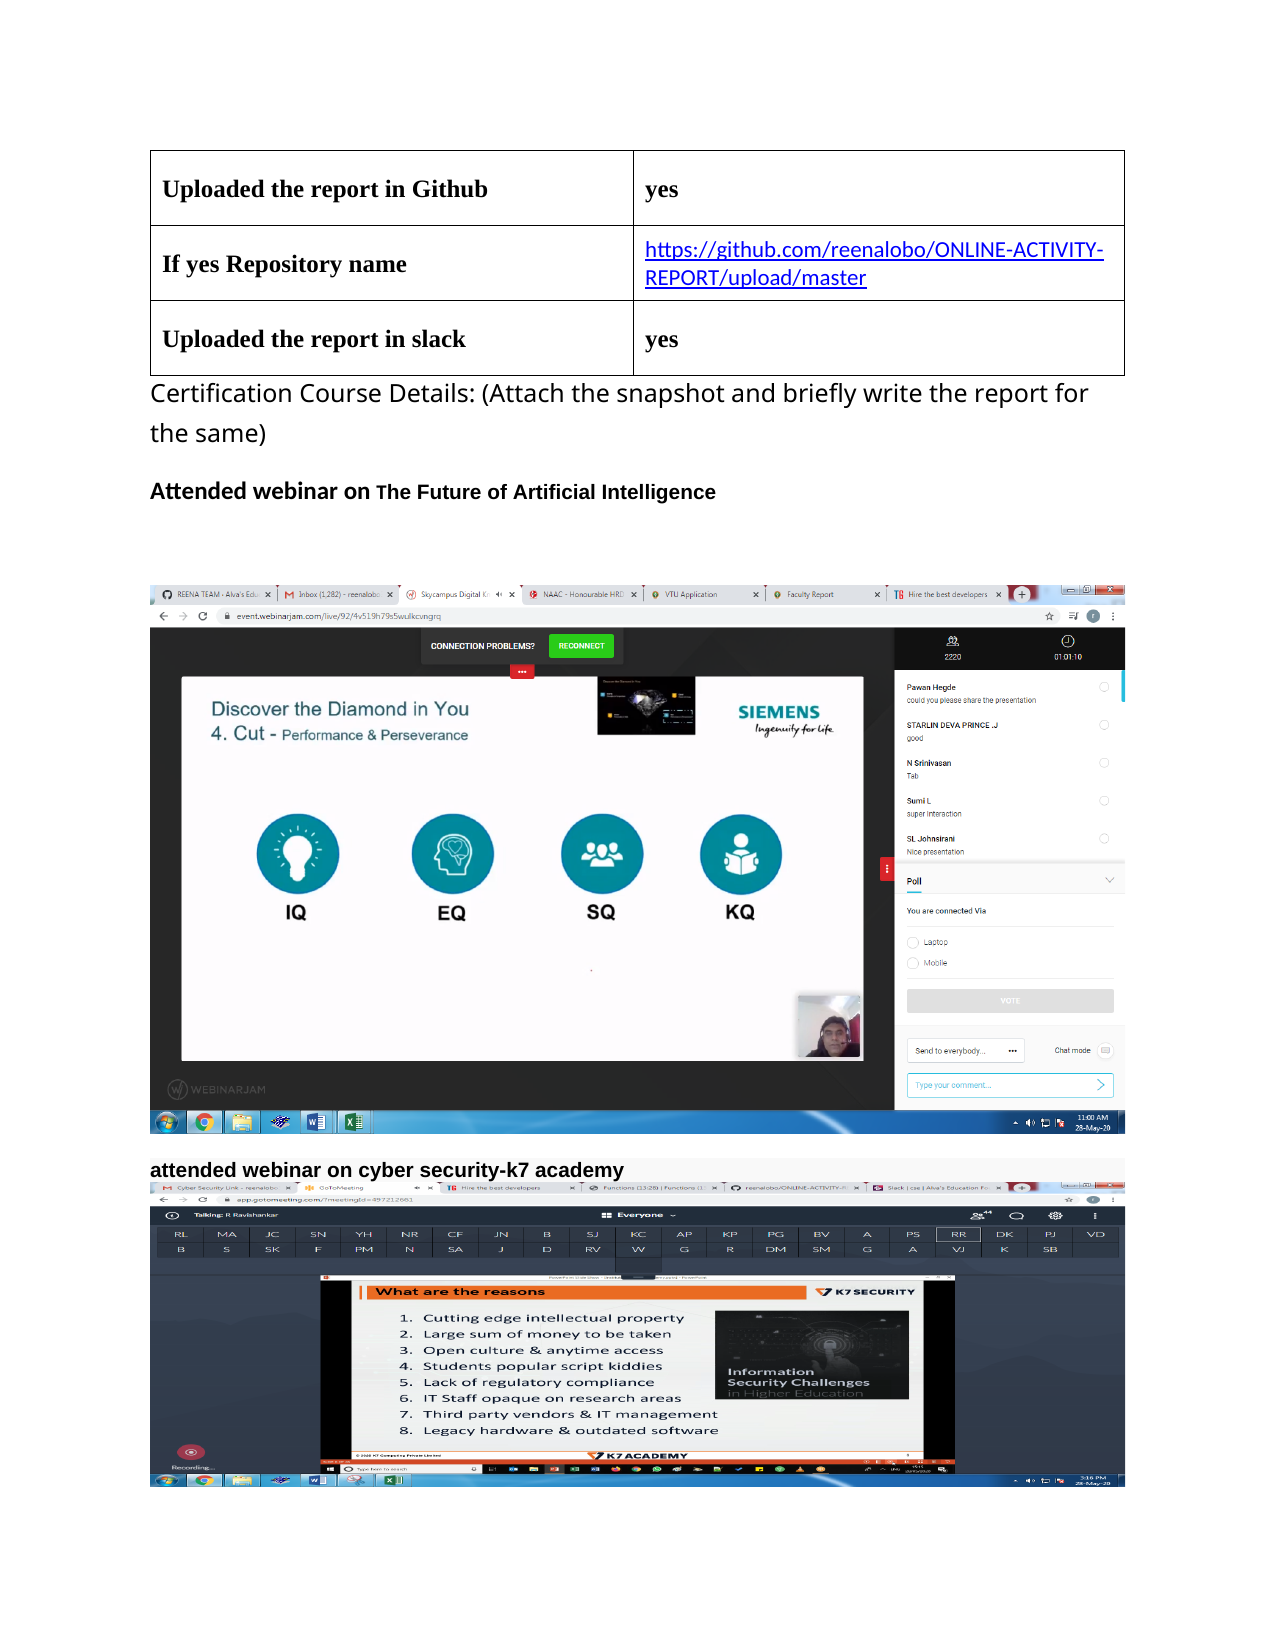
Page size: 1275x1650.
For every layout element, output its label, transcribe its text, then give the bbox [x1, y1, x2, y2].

table_cell Uploaded the report in slack [151, 301, 633, 375]
text Attended webinar on The Future of Artificial Intelligence [150, 475, 1125, 506]
subtitle attended webinar on cyber security-k7 academy [150, 1158, 1125, 1182]
text Certification Course Details: (Attach the snapshot and briefly write the report for the same) [150, 376, 1125, 449]
picture [150, 585, 1125, 1134]
table_cell https://github.com/reenalobo/ONLINE-ACTIVITY-REPORT/upload/master [634, 226, 1124, 300]
table_cell Uploaded the report in Github [151, 151, 633, 225]
table_cell yes [634, 151, 1124, 225]
table_cell If yes Repository name [151, 226, 633, 300]
picture [150, 1182, 1125, 1487]
table_cell yes [634, 301, 1124, 375]
